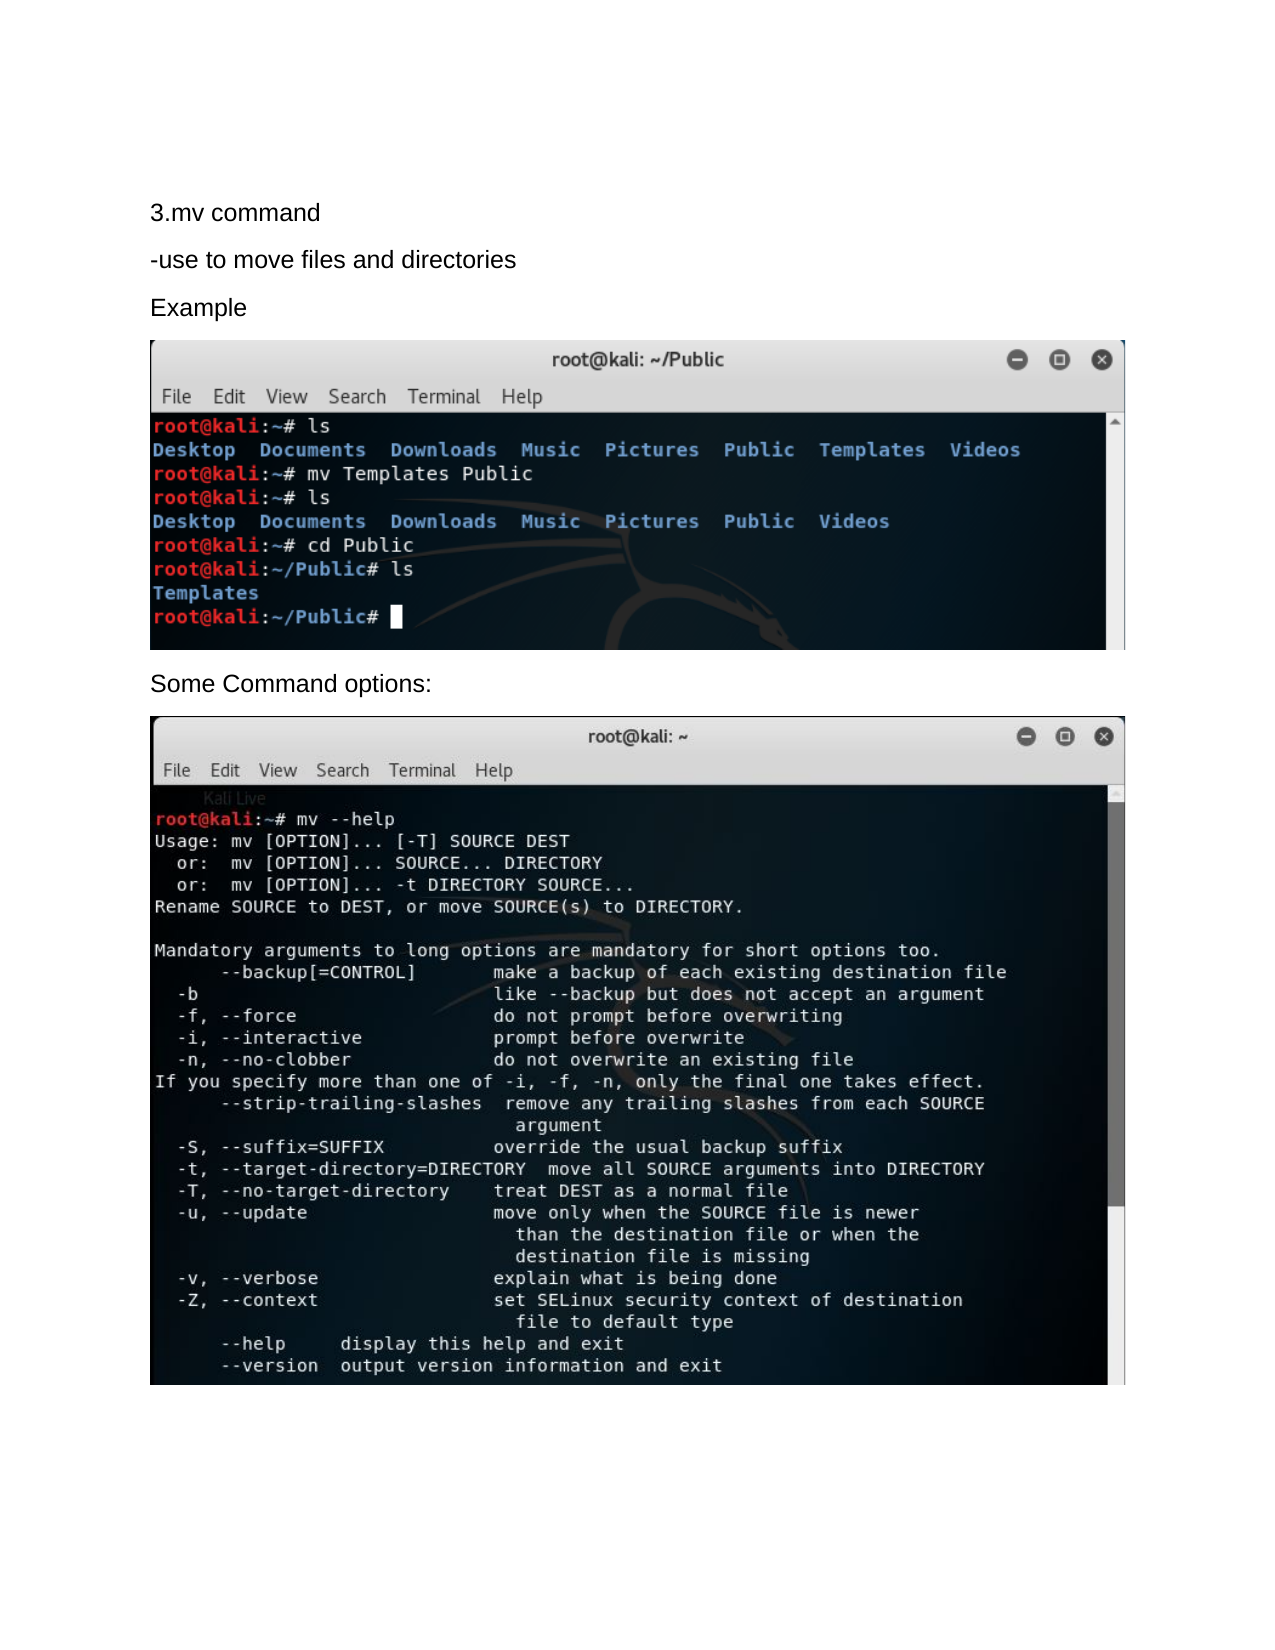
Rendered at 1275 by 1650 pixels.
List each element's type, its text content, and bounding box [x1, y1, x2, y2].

text Example [150, 293, 1125, 322]
text -use to move files and directories [150, 245, 1125, 274]
text Some Command options: [150, 669, 1125, 698]
picture [150, 340, 1125, 650]
text 3.mv command [150, 198, 1125, 226]
picture [150, 716, 1125, 1385]
